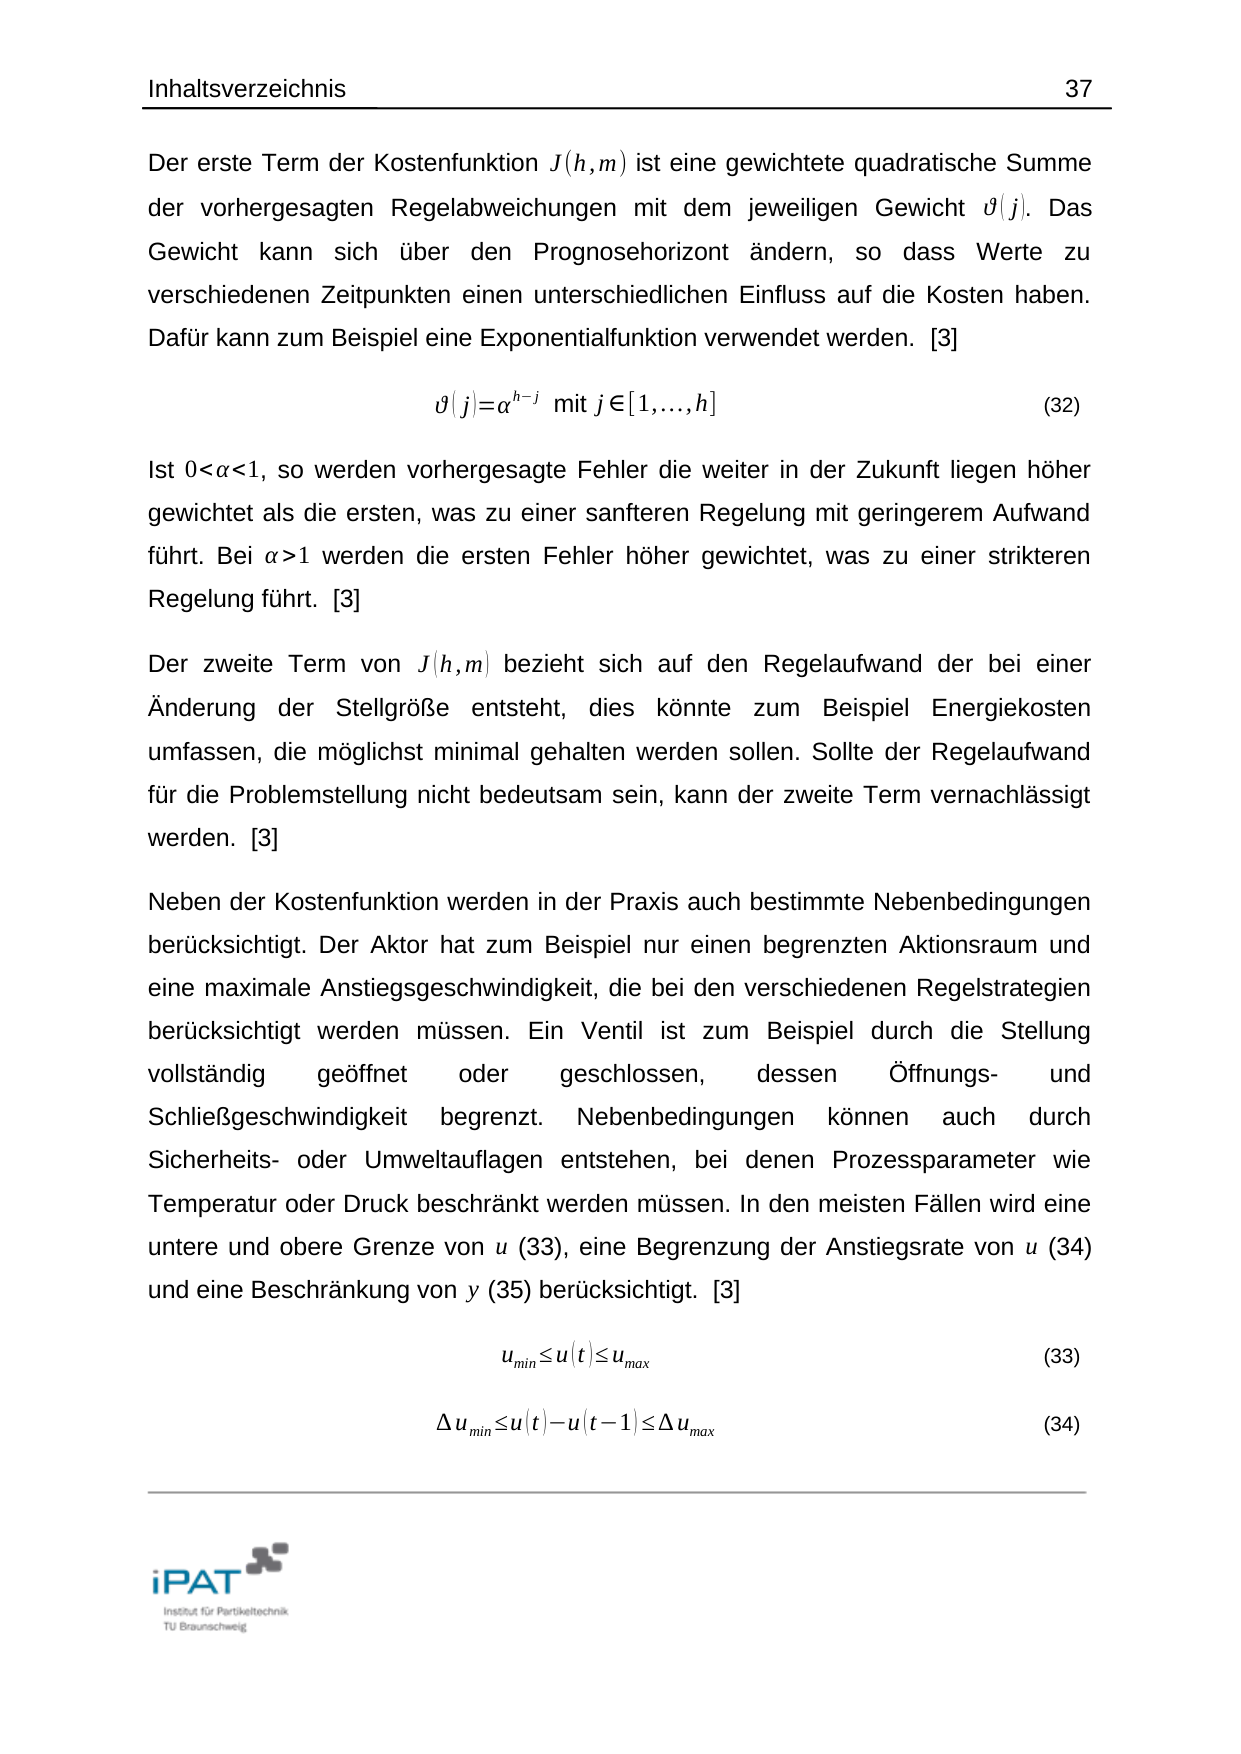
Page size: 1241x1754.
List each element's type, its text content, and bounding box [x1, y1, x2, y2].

table_cell [148, 1407, 1004, 1475]
text Der zweite Term von bezieht sich auf den Regelaufwand der bei einer Änderung der Stellgröße entsteht, dies könnte zum Beispiel Energiekosten umfassen, die möglichst minimal gehalten werden sollen. Sollte der Regelaufwand für die Problemstellung nicht bedeutsam sein, kann der zweite Term vernachlässigt werden. [148, 648, 1092, 852]
picture [147, 1534, 300, 1645]
table_header mit [148, 387, 1004, 455]
picture [147, 1491, 1090, 1496]
text Der erste Term der Kostenfunktion ist eine gewichtete quadratische Summe der vorhergesagten Regelabweichungen mit dem jeweiligen Gewicht . Das Gewicht kann sich über den Prognosehorizont ändern, so dass Werte zu verschiedenen Zeitpunkten einen unterschiedlichen Einfluss auf die Kosten haben. Dafür kann zum Beispiel eine Exponentialfunktion verwendet werden. [148, 148, 1092, 352]
table_header [148, 1339, 1004, 1407]
table_cell (34) [1004, 1407, 1091, 1475]
text Ist , so werden vorhergesagte Fehler die weiter in der Zukunft liegen höher gewichtet als die ersten, was zu einer sanfteren Regelung mit geringerem Aufwand führt. Bei werden die ersten Fehler höher gewichtet, was zu einer strikteren Regelung führt. [148, 455, 1092, 613]
table_header (32) [1004, 387, 1091, 455]
table_header (33) [1004, 1339, 1091, 1407]
text Neben der Kostenfunktion werden in der Praxis auch bestimmte Nebenbedingungen berücksichtigt. Der Aktor hat zum Beispiel nur einen begrenzten Aktionsraum und eine maximale Anstiegsgeschwindigkeit, die bei den verschiedenen Regelstrategien berücksichtigt werden müssen. Ein Ventil ist zum Beispiel durch die Stellung vollständig geöffnet oder geschlossen, dessen Öffnungs- und Schließgeschwindigkeit begrenzt. Nebenbedingungen können auch durch Sicherheits- oder Umweltauflagen entstehen, bei denen Prozessparameter wie Temperatur oder Druck beschränkt werden müssen. In den meisten Fällen wird eine untere und obere Grenze von (33), eine Begrenzung der Anstiegsrate von (34) und eine Beschränkung von (35) berücksichtigt. [148, 887, 1092, 1304]
